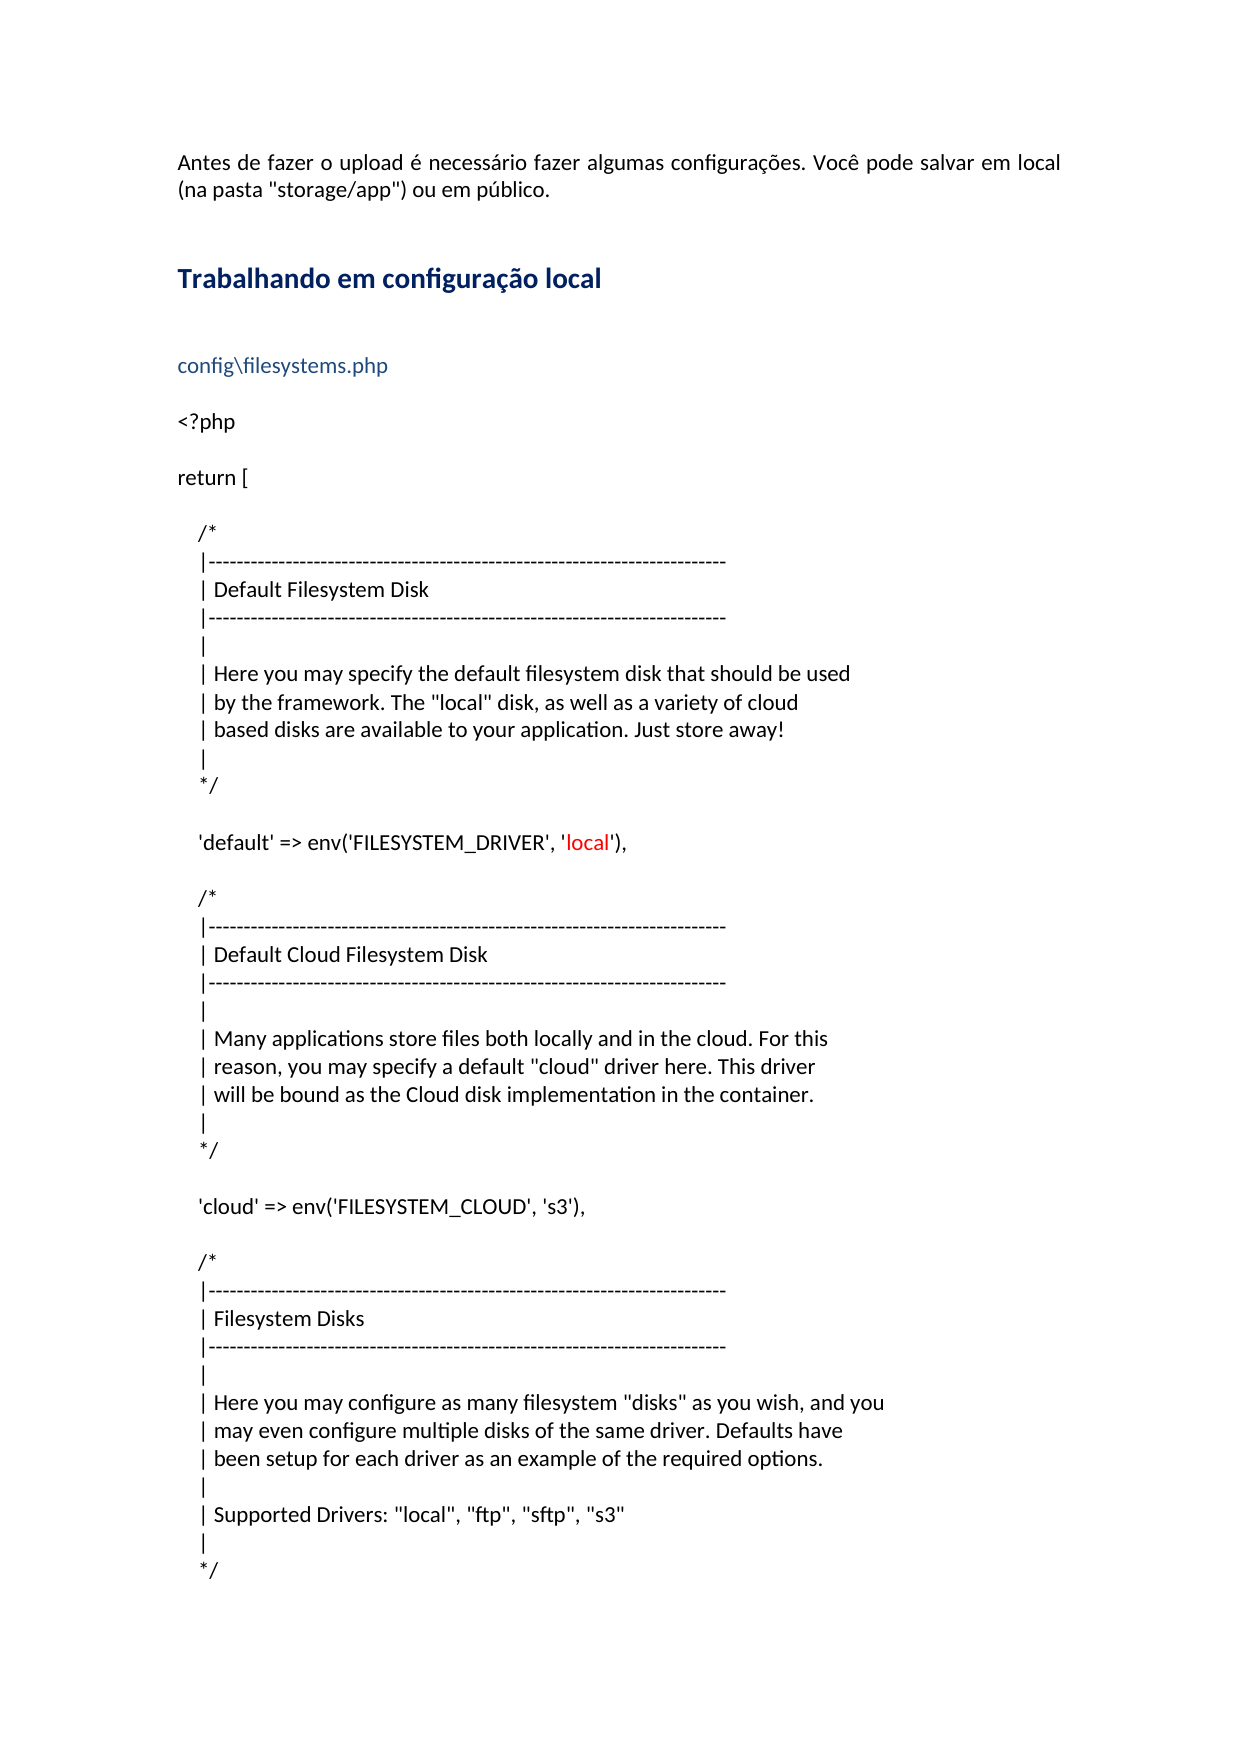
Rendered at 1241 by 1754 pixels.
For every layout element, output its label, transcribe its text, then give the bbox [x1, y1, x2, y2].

text | Default Filesystem Disk [177, 576, 1063, 603]
text | been setup for each driver as an example of the required options. [177, 1444, 1063, 1472]
text | Supported Drivers: "local", "ftp", "sftp", "s3" [177, 1500, 1063, 1528]
text | Here you may configure as many filesystem "disks" as you wish, and you [177, 1388, 1063, 1416]
text | [177, 1360, 1063, 1388]
text */ [177, 1556, 1063, 1584]
text | [177, 632, 1063, 659]
text | reason, you may specify a default "cloud" driver here. This driver [177, 1052, 1063, 1080]
text */ [177, 1136, 1063, 1164]
text |-------------------------------------------------------------------------- [177, 1332, 1063, 1360]
text |-------------------------------------------------------------------------- [177, 912, 1063, 940]
text | based disks are available to your application. Just store away! [177, 716, 1063, 744]
text |-------------------------------------------------------------------------- [177, 968, 1063, 996]
text /* [177, 519, 1063, 547]
text | will be bound as the Cloud disk implementation in the container. [177, 1080, 1063, 1108]
text /* [177, 884, 1063, 912]
text | [177, 996, 1063, 1024]
text | [177, 744, 1063, 772]
text 'cloud' => env('FILESYSTEM_CLOUD', 's3'), [177, 1192, 1063, 1220]
text |-------------------------------------------------------------------------- [177, 1276, 1063, 1304]
text | may even configure multiple disks of the same driver. Defaults have [177, 1416, 1063, 1444]
subtitle Trabalhando em configuração local [177, 260, 1063, 295]
text | [177, 1108, 1063, 1136]
text | Filesystem Disks [177, 1304, 1063, 1332]
text | [177, 1528, 1063, 1556]
text | by the framework. The "local" disk, as well as a variety of cloud [177, 688, 1063, 716]
text Antes de fazer o upload é necessário fazer algumas configurações. Você pode salvar em local (na pasta "storage/app") ou em público. [177, 148, 1063, 204]
text |-------------------------------------------------------------------------- [177, 547, 1063, 576]
text |-------------------------------------------------------------------------- [177, 603, 1063, 632]
text | Here you may specify the default filesystem disk that should be used [177, 659, 1063, 688]
text | Many applications store files both locally and in the cloud. For this [177, 1024, 1063, 1052]
text config\filesystems.php [177, 351, 1063, 379]
text 'default' => env('FILESYSTEM_DRIVER', 'local'), [177, 828, 1063, 856]
text | [177, 1472, 1063, 1500]
text */ [177, 772, 1063, 800]
text | Default Cloud Filesystem Disk [177, 940, 1063, 968]
text /* [177, 1248, 1063, 1276]
text return [ [177, 463, 1063, 491]
text <?php [177, 407, 1063, 435]
